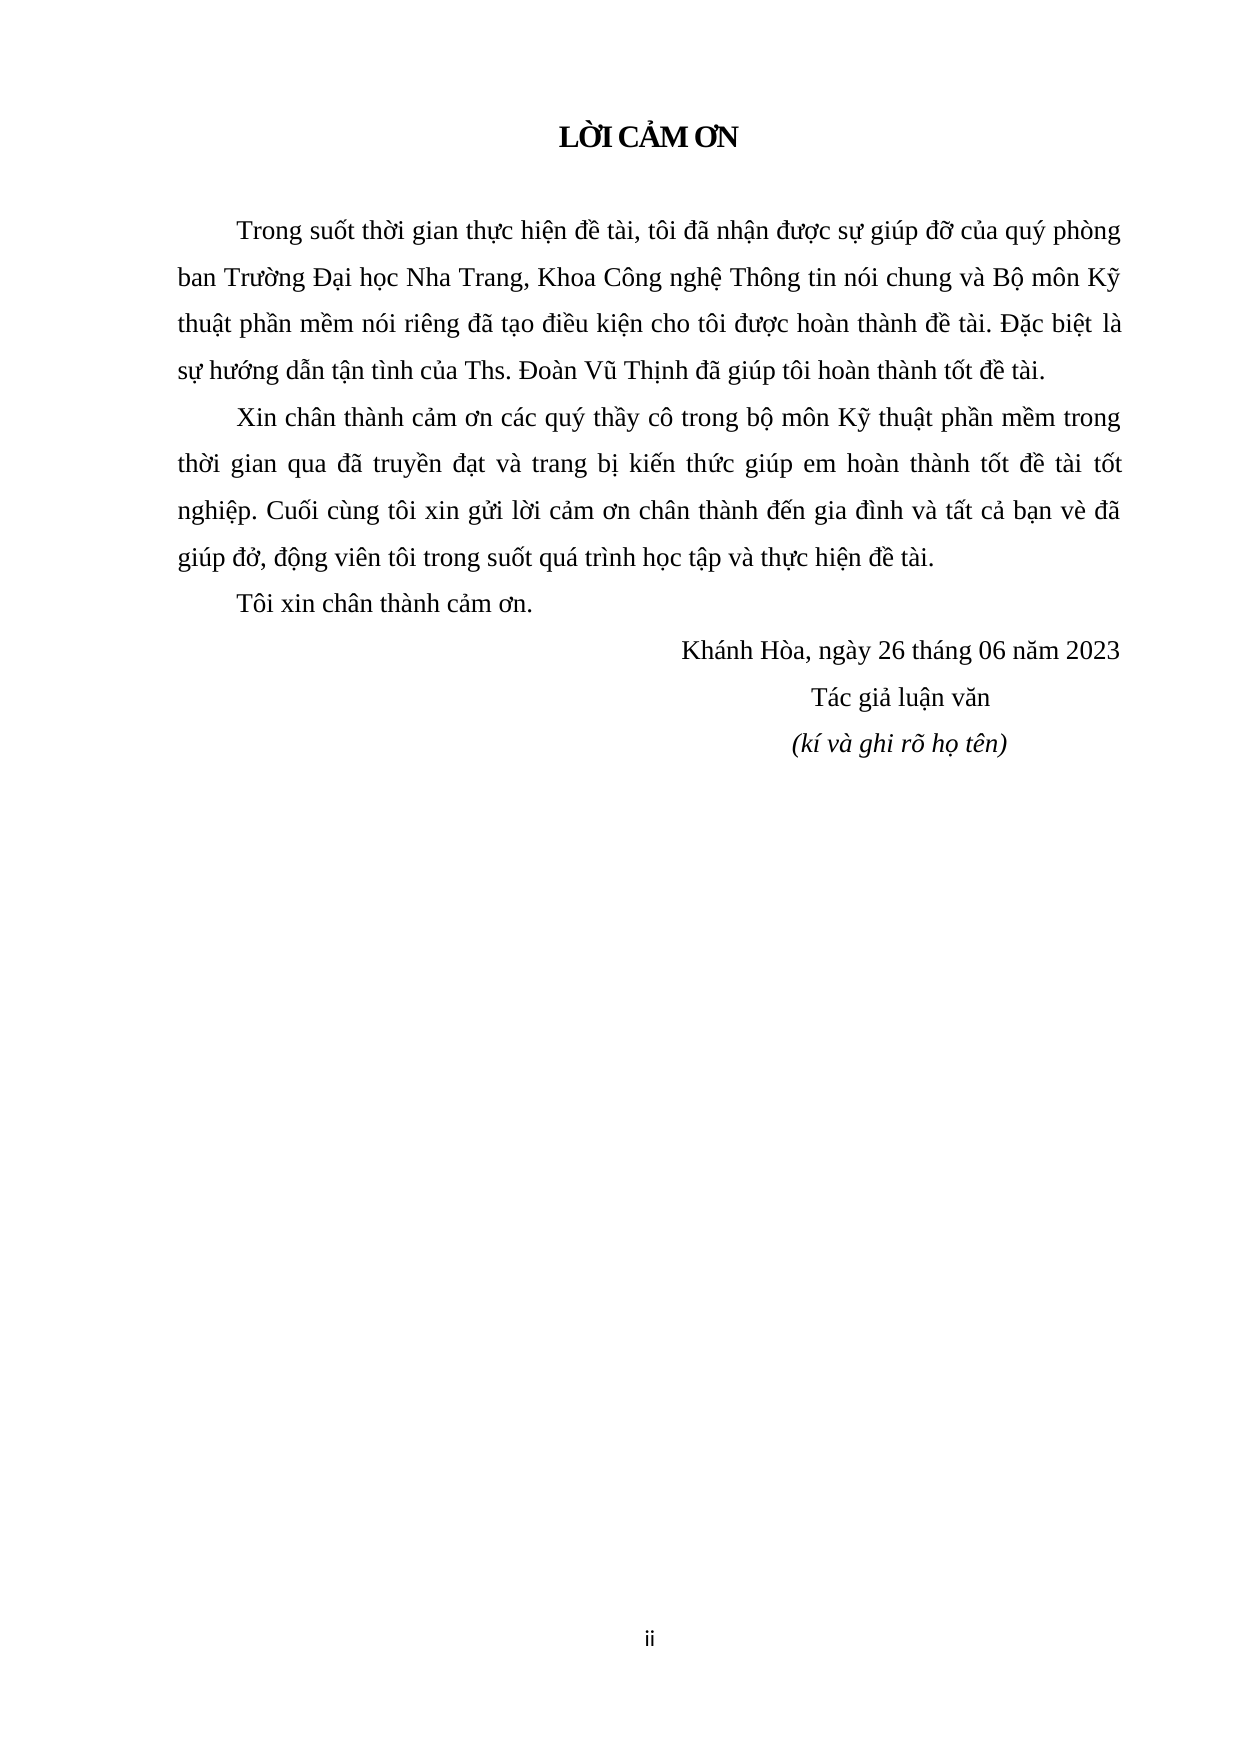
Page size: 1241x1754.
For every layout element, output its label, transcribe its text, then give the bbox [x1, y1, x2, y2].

text (kí và ghi rõ họ tên) [679, 727, 1122, 758]
text Tôi xin chân thành cảm ơn. [177, 587, 1122, 618]
text Xin chân thành cảm ơn các quý thầy cô trong bộ môn Kỹ thuật phần mềm trong thời gian qua đã truyền đạt và trang bị kiến thức giúp em hoàn thành tốt đề tài tốt nghiệp. Cuối cùng tôi xin gửi lời cảm ơn chân thành đến gia đình và tất cả bạn vè đã giúp đở, động viên tôi trong suốt quá trình học tập và thực hiện đề tài. [177, 401, 1122, 572]
text Trong suốt thời gian thực hiện đề tài, tôi đã nhận được sự giúp đỡ của quý phòng ban Trường Đại học Nha Trang, Khoa Công nghệ Thông tin nói chung và Bộ môn Kỹ thuật phần mềm nói riêng đã tạo điều kiện cho tôi được hoàn thành đề tài. Đặc biệt là sự hướng dẫn tận tình của Ths. Đoàn Vũ Thịnh đã giúp tôi hoàn thành tốt đề tài. [177, 214, 1122, 385]
text Tác giả luận văn [679, 681, 1122, 712]
title LỜI CẢM ƠN [177, 118, 1122, 154]
text Khánh Hòa, ngày 26 tháng 06 năm 2023 [679, 634, 1122, 665]
